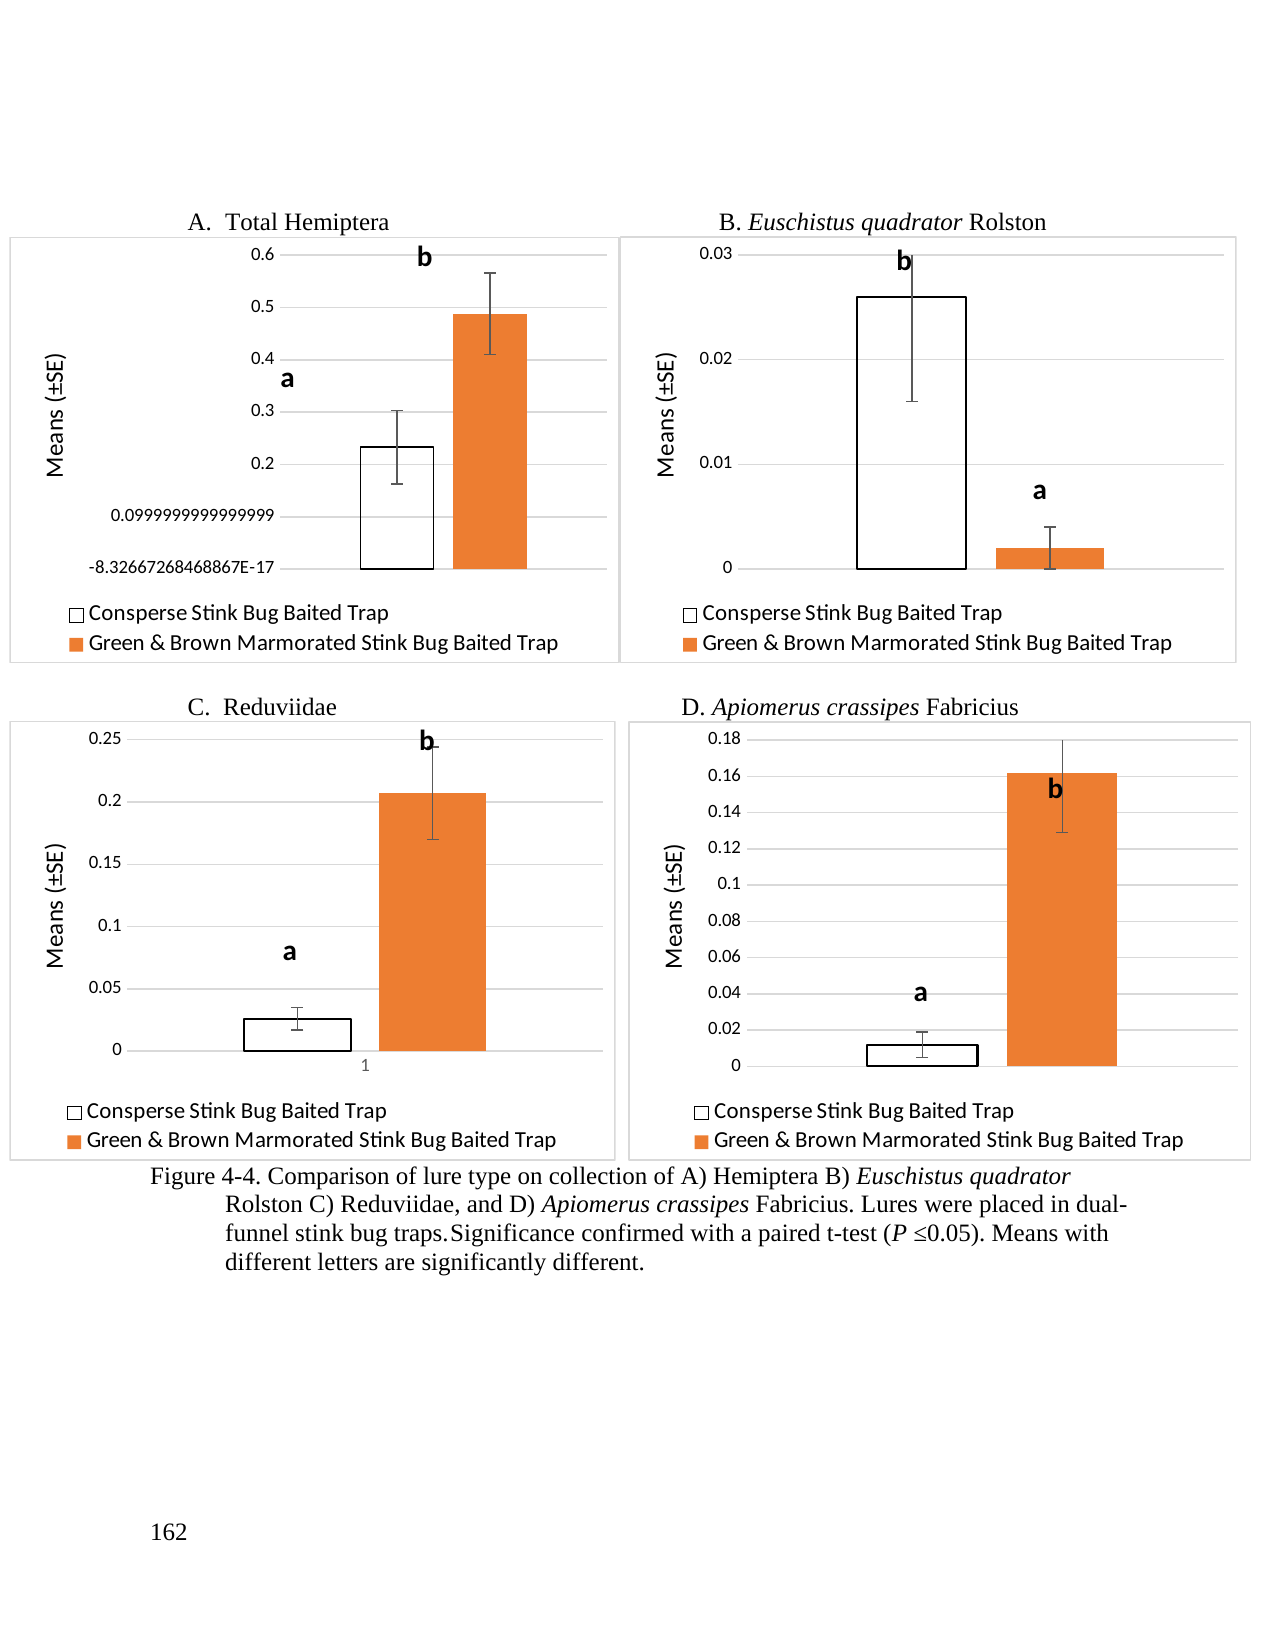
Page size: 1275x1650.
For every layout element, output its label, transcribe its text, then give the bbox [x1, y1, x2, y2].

text Figure 4-4. Comparison of lure type on collection of A) Hemiptera B) Euschistus quadrator Rolston C) Reduviidae, and D) Apiomerus crassipes Fabricius. Lures were placed in dual- funnel stink bug traps. Significance confirmed with a paired t-test (P ≤0.05). Means with different letters are significantly different. [150, 1161, 1144, 1276]
text C. Reduviidae D. Apiomerus crassipes Fabricius [187, 692, 1275, 721]
list Total Hemiptera B. Euschistus quadrator Rolston [187, 207, 1125, 236]
